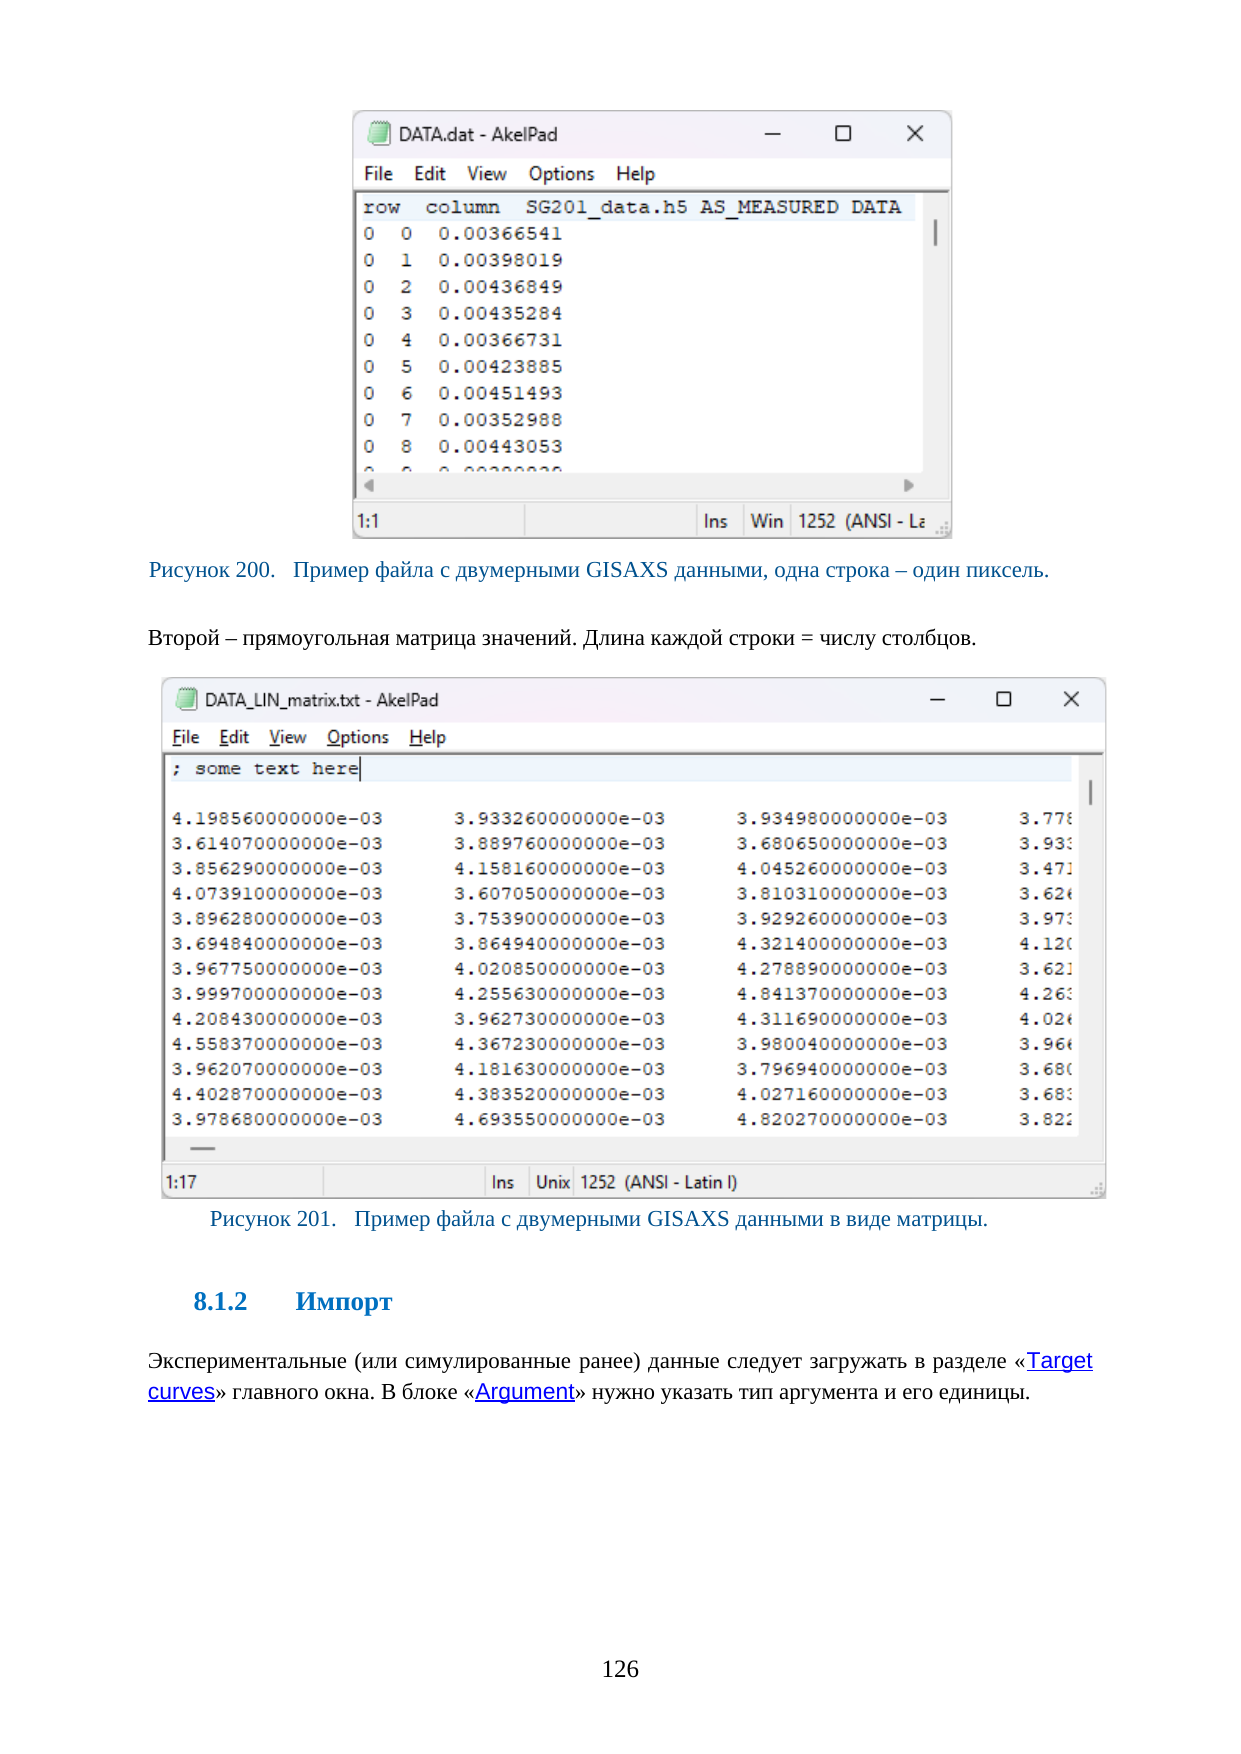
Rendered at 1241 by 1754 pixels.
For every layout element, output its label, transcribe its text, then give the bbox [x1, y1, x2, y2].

text Экспериментальные (или симулированные ранее) данные следует загружать в разделе «Target curves» главного окна. В блоке «Argument» нужно указать тип аргумента и его единицы. [148, 1347, 1093, 1404]
text Второй – прямоугольная матрица значений. Длина каждой строки = числу столбцов. [148, 623, 1093, 650]
picture [161, 677, 1107, 1199]
list Пример файла c двумерными GISAXS данными в виде матрицы. [178, 1199, 1093, 1231]
picture [352, 110, 953, 539]
subtitle Импорт [193, 1285, 1093, 1316]
